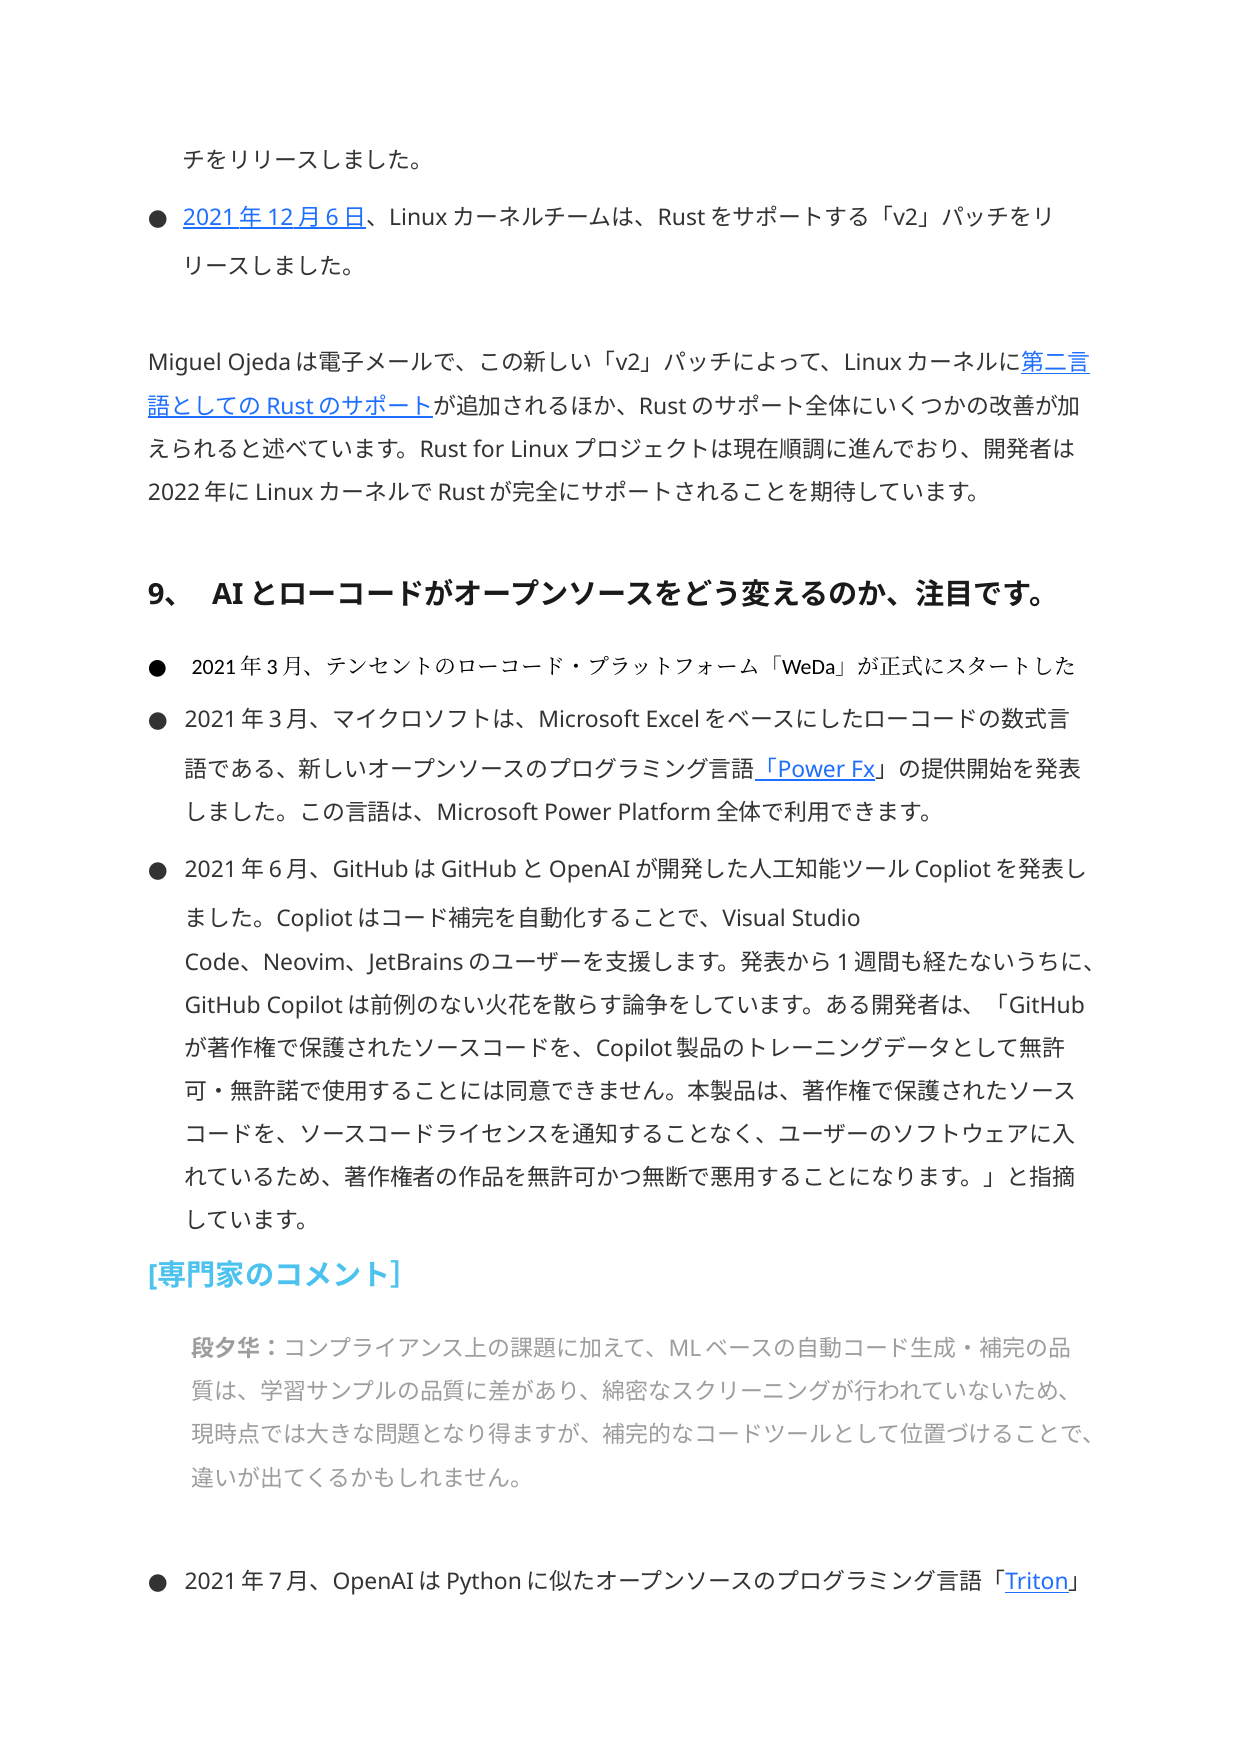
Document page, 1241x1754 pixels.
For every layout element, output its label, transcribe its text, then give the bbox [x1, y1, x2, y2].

subtitle [専門家のコメント］ [148, 1252, 1093, 1294]
text 段夕华：コンプライアンス上の課題に加えて、MLベースの自動コード生成・補完の品質は、学習サンプルの品質に差があり、綿密なスクリーニングが行われていないため、現時点では大きな問題となり得ますが、補完的なコードツールとして位置づけることで、違いが出てくるかもしれません。 [191, 1330, 1093, 1493]
subtitle AIとローコードがオープンソースをどう変えるのか、注目です。 [148, 570, 1093, 613]
list 2021年6月、GitHubはGitHubとOpenAIが開発した人工知能ツールCopliotを発表しました。Copliotはコード補完を自動化することで、Visual Studio Code、Neovim、JetBrainsのユーザーを支援します。発表から1週間も経たないうちに、GitHub Copilotは前例のない火花を散らす論争をしています。ある開発者は、「GitHubが著作権で保護されたソースコードを、Copilot製品のトレーニングデータとして無許可・無許諾で使用することには同意できません。本製品は、著作権で保護されたソースコードを、ソースコードライセンスを通知することなく、ユーザーのソフトウェアに入れているため、著作権者の作品を無許可かつ無断で悪用することになります。」と指摘しています。 [148, 843, 1093, 1236]
text Miguel Ojedaは電子メールで、この新しい「v2」パッチによって、Linuxカーネルに第二言語としてのRustのサポートが追加されるほか、Rustのサポート全体にいくつかの改善が加えられると述べています。Rust for Linuxプロジェクトは現在順調に進んでおり、開発者は2022年にLinuxカーネルでRustが完全にサポートされることを期待しています。 [148, 344, 1093, 507]
list 2021年12月6日、Linuxカーネルチームは、Rustをサポートする「v2」パッチをリリースしました。 [148, 191, 1093, 281]
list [148, 1556, 1093, 1603]
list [148, 142, 1093, 175]
list 2021年3月、マイクロソフトは、「Power Fxを発表しました [148, 693, 1093, 827]
list 2021年3月、テンセントのローコード・プラットフォーム「WeDa」が正式にスタートした [148, 642, 1093, 687]
